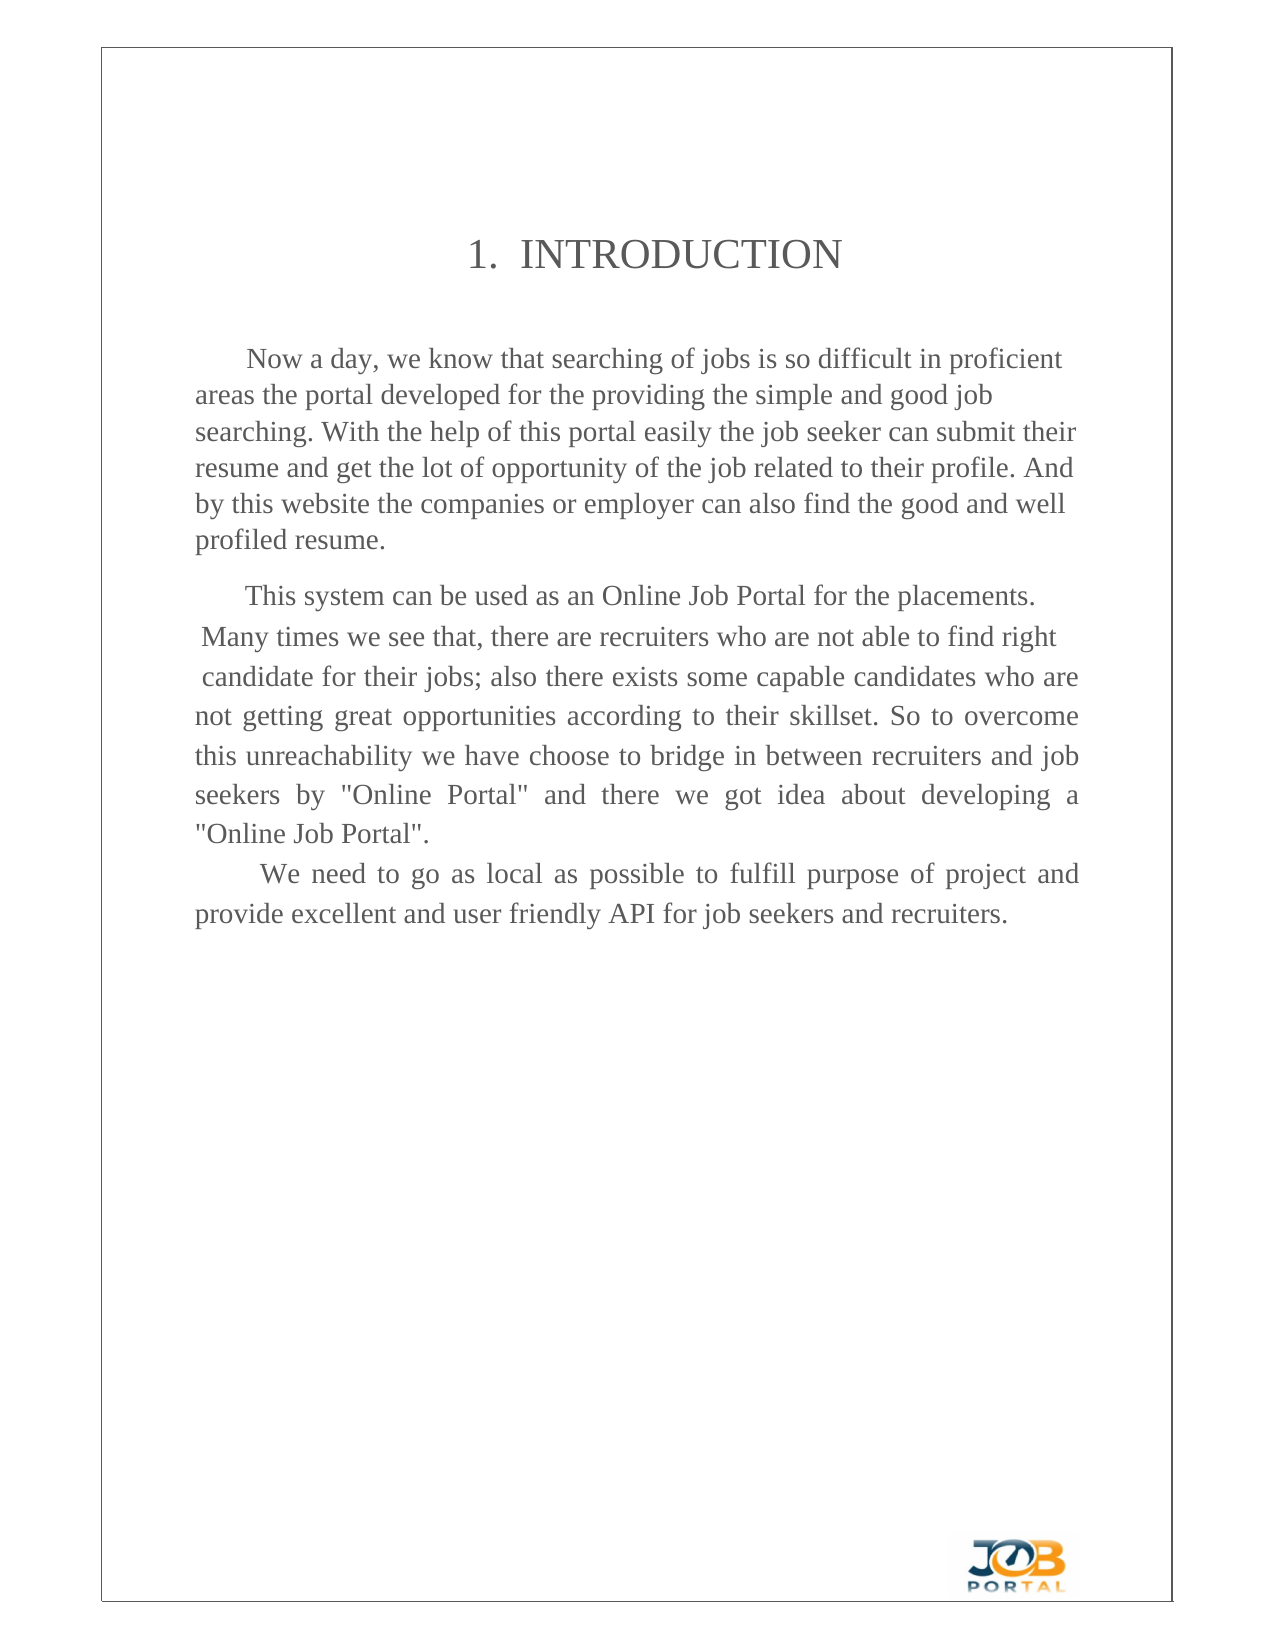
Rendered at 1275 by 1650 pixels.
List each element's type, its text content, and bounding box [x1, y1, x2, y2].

text candidate for their jobs; also there exists some capable candidates who are not getting great opportunities according to their skillset. So to overcome this unreachability we have choose to bridge in between recruiters and job seekers by "Online Portal" and there we got idea about developing a "Online Job Portal". [193, 659, 1080, 849]
text We need to go as local as possible to fulfill purpose of project and provide excellent and user friendly API for job seekers and recruiters. [193, 857, 1080, 929]
text This system can be used as an Online Job Portal for the placements. [193, 578, 1080, 612]
subtitle 1. INTRODUCTION [220, 228, 1089, 278]
text Many times we see that, there are recruiters who are not able to find right [193, 619, 1080, 652]
text Now a day, we know that searching of jobs is so difficult in proficient areas the portal developed for the providing the simple and good job searching. With the help of this portal easily the job seeker can submit their resume and get the lot of opportunity of the job related to their profile. And by this website the companies or employer can also find the good and well profiled resume. [195, 341, 1089, 556]
picture [963, 1547, 1065, 1583]
